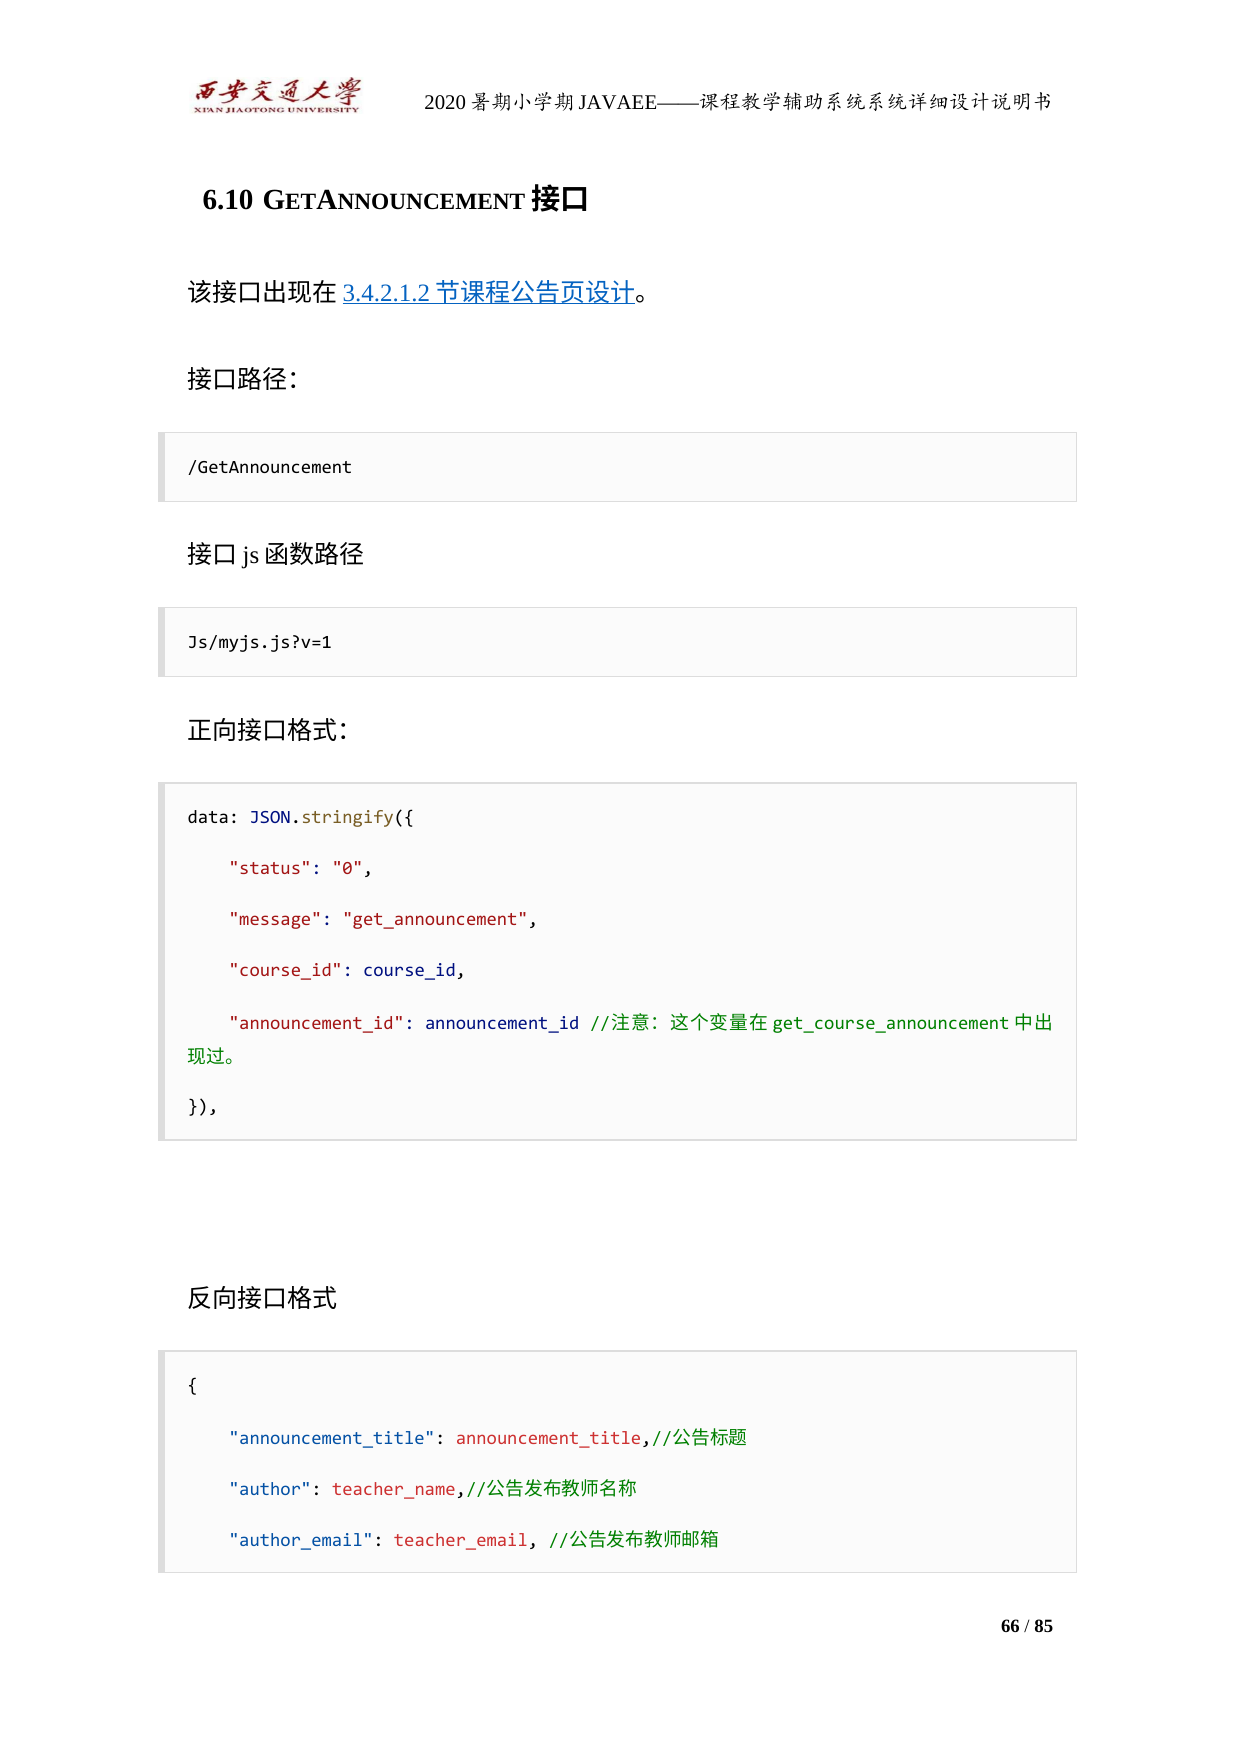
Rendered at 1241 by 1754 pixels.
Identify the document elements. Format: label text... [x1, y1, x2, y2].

text data: JSON.stringify({ [165, 784, 1076, 833]
text "course_id": course_id, [165, 935, 1076, 986]
text "announcement_title": announcement_title,//公告标题 [165, 1401, 1076, 1452]
text 该接口出现在3.4.2.1.2节课程公告页设计。 [187, 256, 1053, 324]
text "author_email": teacher_email, //公告发布教师邮箱 [165, 1503, 1076, 1572]
text 反向接口格式 [187, 1262, 1053, 1330]
text 接口路径： [187, 344, 1053, 412]
text "announcement_id": announcement_id //注意：这个变量在get_course_announcement中出现过。 [165, 986, 1076, 1071]
text Js/myjs.js?v=1 [165, 608, 1076, 676]
subtitle GetAnnouncement接口 [202, 163, 1053, 231]
text }), [165, 1071, 1076, 1139]
text 正向接口格式： [187, 694, 1053, 762]
text "author": teacher_name,//公告发布教师名称 [165, 1452, 1076, 1503]
text 接口js函数路径 [187, 519, 1053, 587]
text "status": "0", [165, 833, 1076, 884]
picture [189, 77, 364, 114]
text /GetAnnouncement [165, 433, 1076, 501]
text { [165, 1352, 1076, 1401]
text "message": "get_announcement", [165, 884, 1076, 935]
